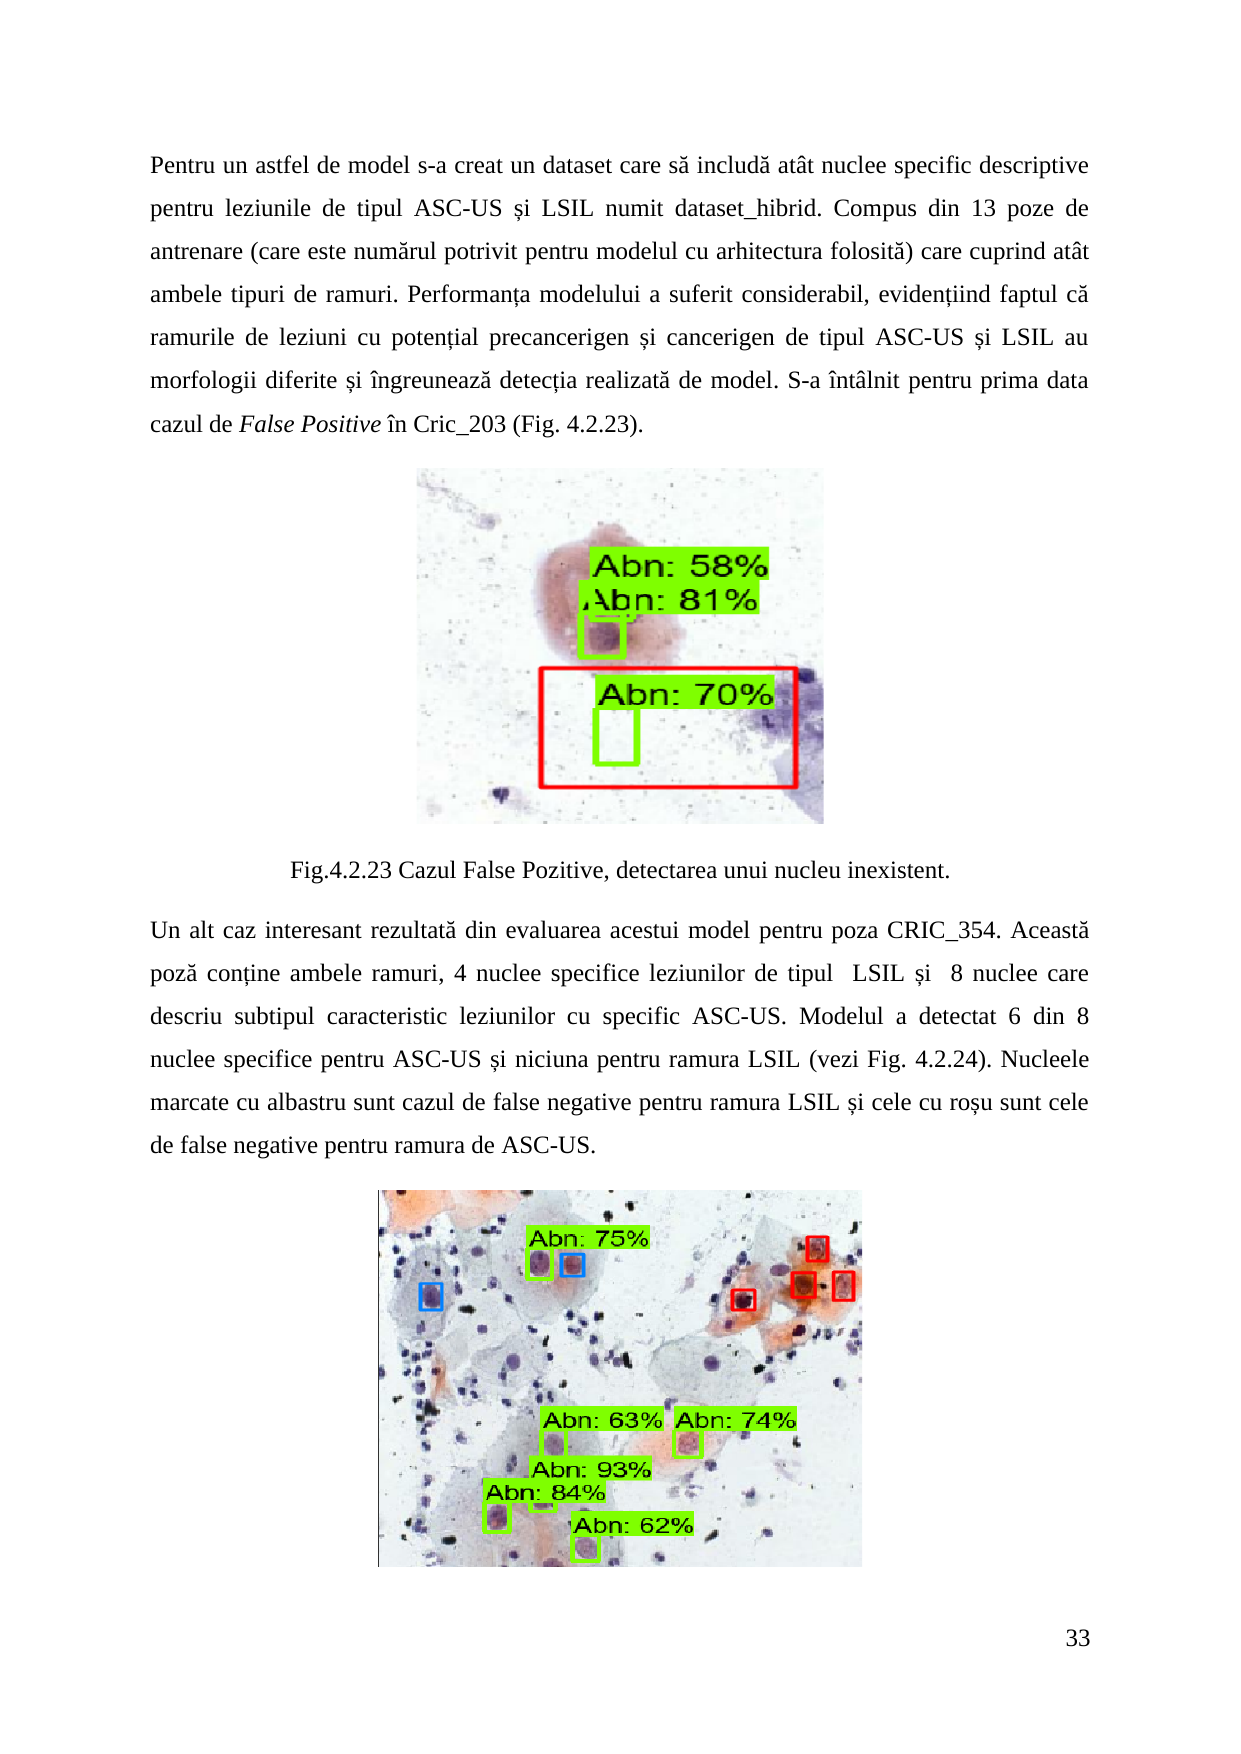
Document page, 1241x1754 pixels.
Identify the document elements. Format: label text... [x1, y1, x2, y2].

text Pentru un astfel de model s-a creat un dataset care să includă atât nuclee specific descriptive pentru leziunile de tipul ASC-US și LSIL numit dataset_hibrid. Compus din 13 poze de antrenare (care este numărul potrivit pentru modelul cu arhitectura folosită) care cuprind atât ambele tipuri de ramuri. Performanța modelului a suferit considerabil, evidențiind faptul că ramurile de leziuni cu potențial precancerigen și cancerigen de tipul ASC-US și LSIL au morfologii diferite și îngreunează detecția realizată de model. S-a întâlnit pentru prima data cazul de False Positive în Cric_203 (Fig. 4.2.23). [150, 150, 1090, 437]
text Fig.4.2.23 Cazul False Pozitive, detectarea unui nucleu inexistent. [150, 855, 1090, 884]
picture [416, 468, 824, 824]
text Un alt caz interesant rezultată din evaluarea acestui model pentru poza CRIC_354. Această poză conține ambele ramuri, 4 nuclee specifice leziunilor de tipul LSIL și 8 nuclee care descriu subtipul caracteristic leziunilor cu specific ASC-US. Modelul a detectat 6 din 8 nuclee specifice pentru ASC-US și niciuna pentru ramura LSIL (vezi Fig. 4.2.24). Nucleele marcate cu albastru sunt cazul de false negative pentru ramura LSIL și cele cu roșu sunt cele de false negative pentru ramura de ASC-US. [150, 915, 1090, 1159]
picture [378, 1190, 863, 1567]
